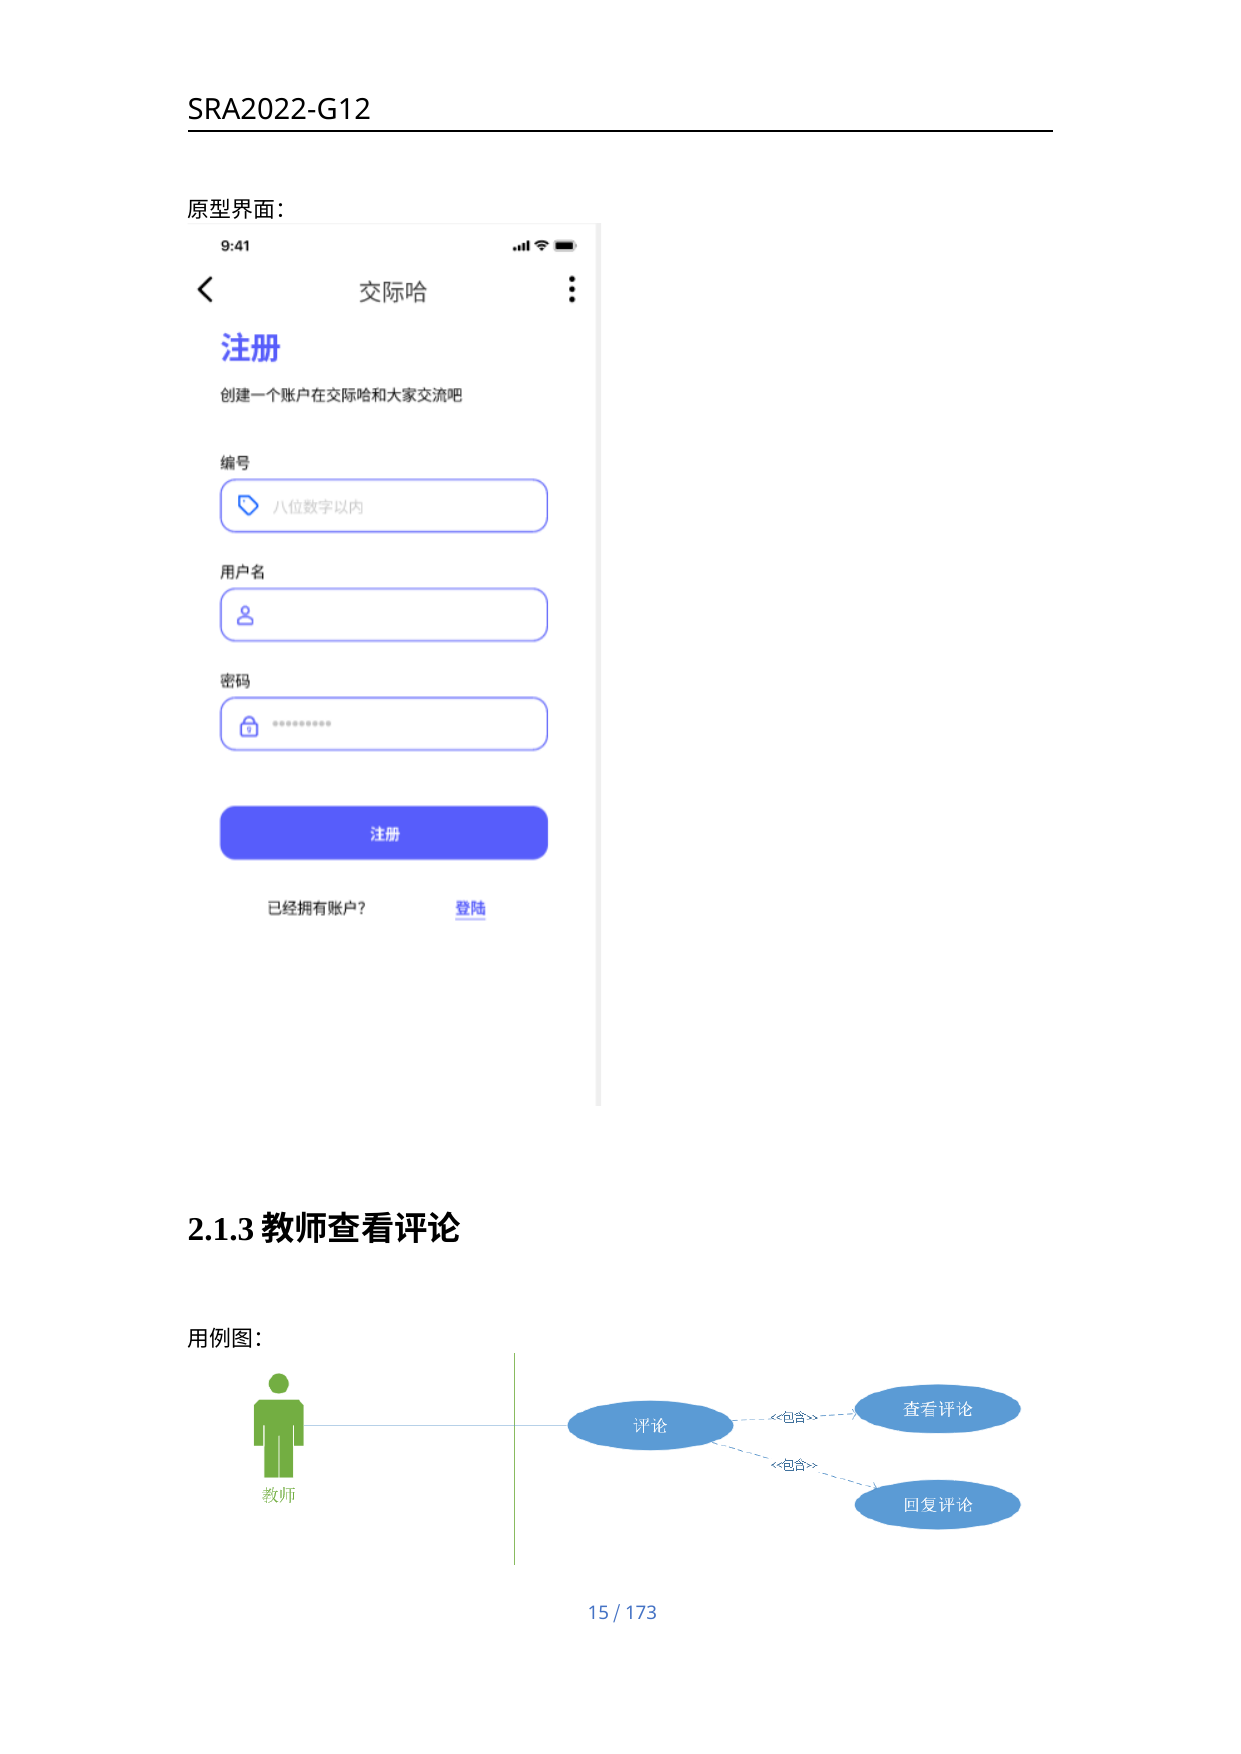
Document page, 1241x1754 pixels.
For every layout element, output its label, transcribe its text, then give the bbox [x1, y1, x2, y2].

picture [187, 1353, 1052, 1565]
picture [187, 223, 602, 1106]
text 原型界面： [187, 191, 1053, 224]
subtitle 2.1.3教师查看评论 [187, 1193, 1053, 1258]
text 用例图： [187, 1321, 1053, 1353]
